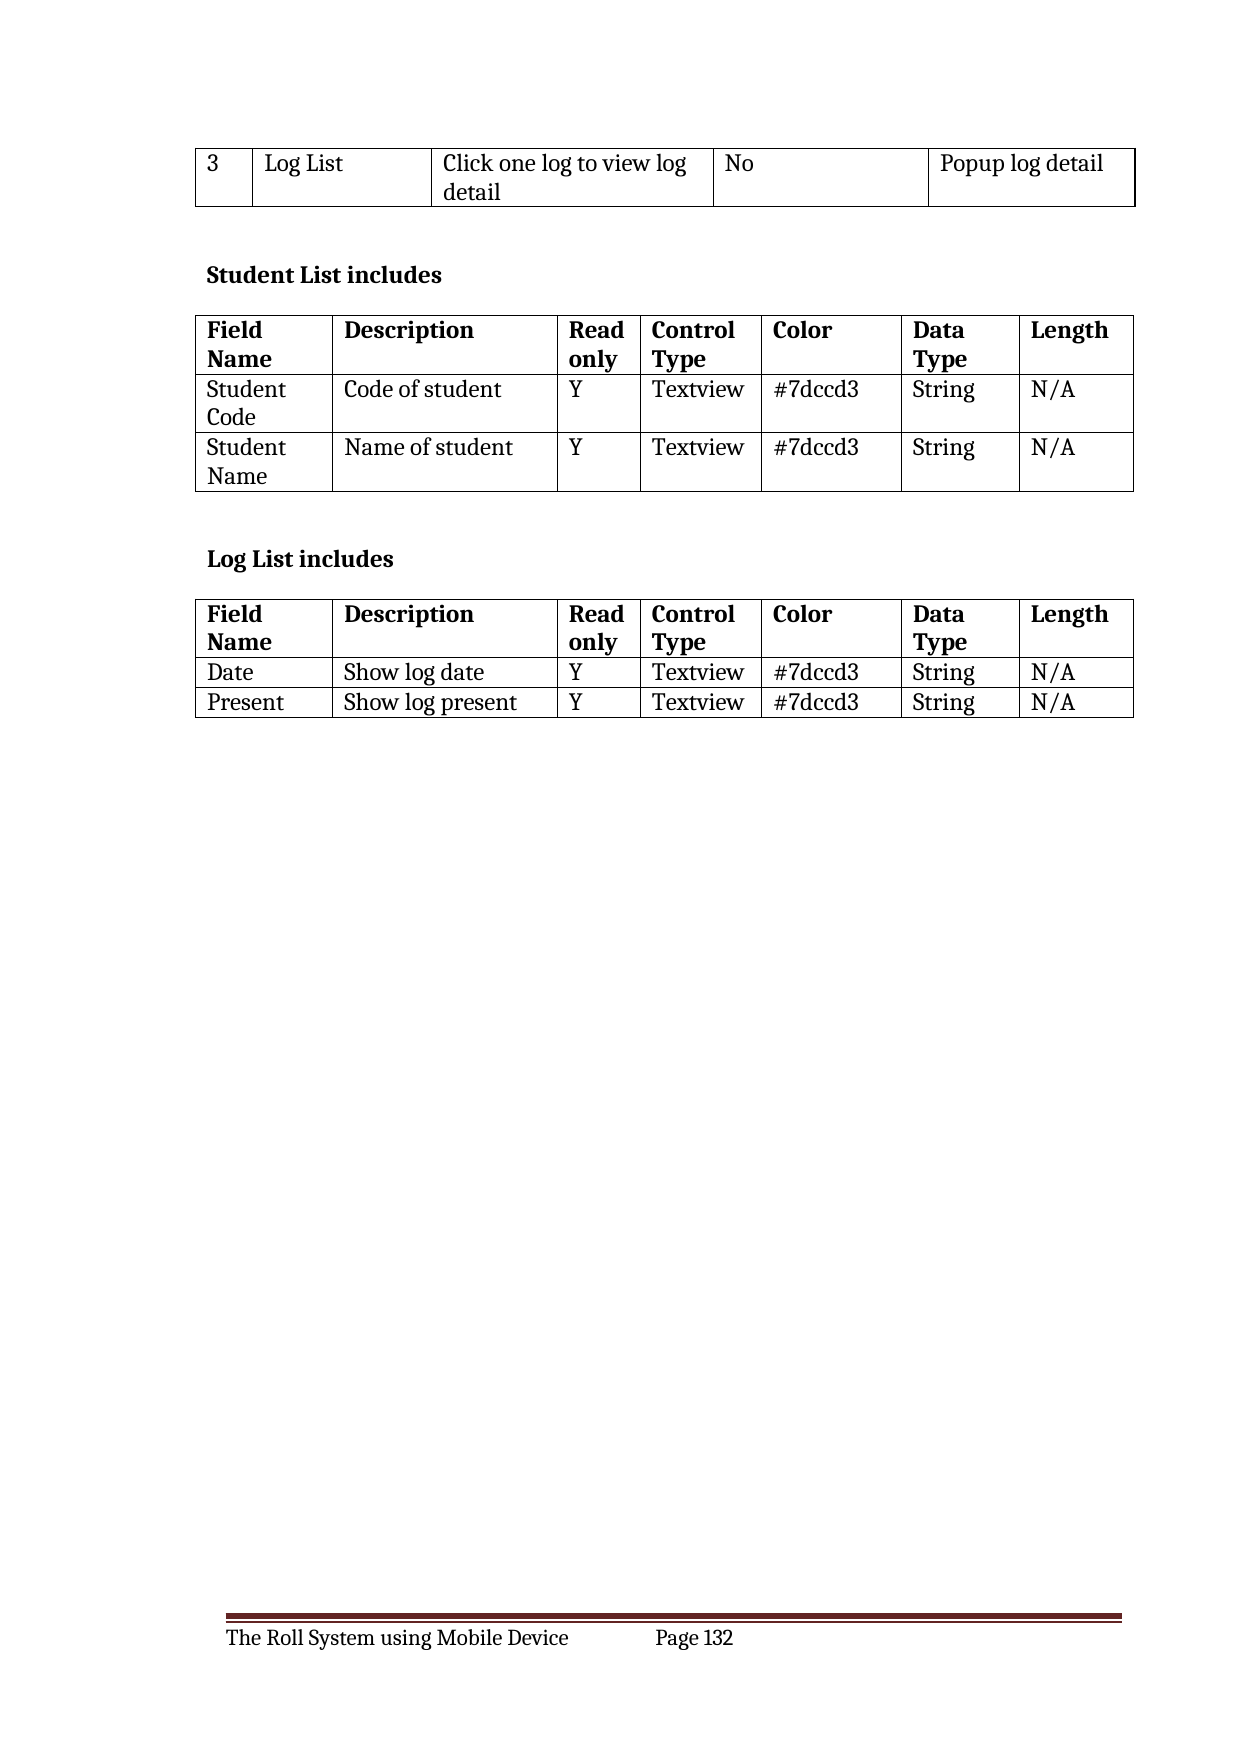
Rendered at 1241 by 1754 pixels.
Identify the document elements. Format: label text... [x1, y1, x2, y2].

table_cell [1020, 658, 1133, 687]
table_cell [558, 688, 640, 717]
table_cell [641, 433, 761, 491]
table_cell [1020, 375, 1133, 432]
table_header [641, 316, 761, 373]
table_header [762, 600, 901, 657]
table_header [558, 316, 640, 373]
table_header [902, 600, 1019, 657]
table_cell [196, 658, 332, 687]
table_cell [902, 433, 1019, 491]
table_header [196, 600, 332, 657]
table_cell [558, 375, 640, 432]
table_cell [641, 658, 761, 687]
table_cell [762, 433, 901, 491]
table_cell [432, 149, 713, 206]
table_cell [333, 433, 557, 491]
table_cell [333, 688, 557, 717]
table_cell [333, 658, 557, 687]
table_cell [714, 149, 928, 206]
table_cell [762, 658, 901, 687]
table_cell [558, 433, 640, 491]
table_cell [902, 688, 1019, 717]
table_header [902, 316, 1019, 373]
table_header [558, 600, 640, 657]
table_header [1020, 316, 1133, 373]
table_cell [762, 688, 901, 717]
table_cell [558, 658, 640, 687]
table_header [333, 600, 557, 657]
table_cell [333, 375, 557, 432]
text Log List includes [207, 545, 1122, 573]
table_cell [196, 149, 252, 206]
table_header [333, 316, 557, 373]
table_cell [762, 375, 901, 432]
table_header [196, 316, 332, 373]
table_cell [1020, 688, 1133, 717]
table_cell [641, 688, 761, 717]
text Student List includes [207, 261, 1122, 290]
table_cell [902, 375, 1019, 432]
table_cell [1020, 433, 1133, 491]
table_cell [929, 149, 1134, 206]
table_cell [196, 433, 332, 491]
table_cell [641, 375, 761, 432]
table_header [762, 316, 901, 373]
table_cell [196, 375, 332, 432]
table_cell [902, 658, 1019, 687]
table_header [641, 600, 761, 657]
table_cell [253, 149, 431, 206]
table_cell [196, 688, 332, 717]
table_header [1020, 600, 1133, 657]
